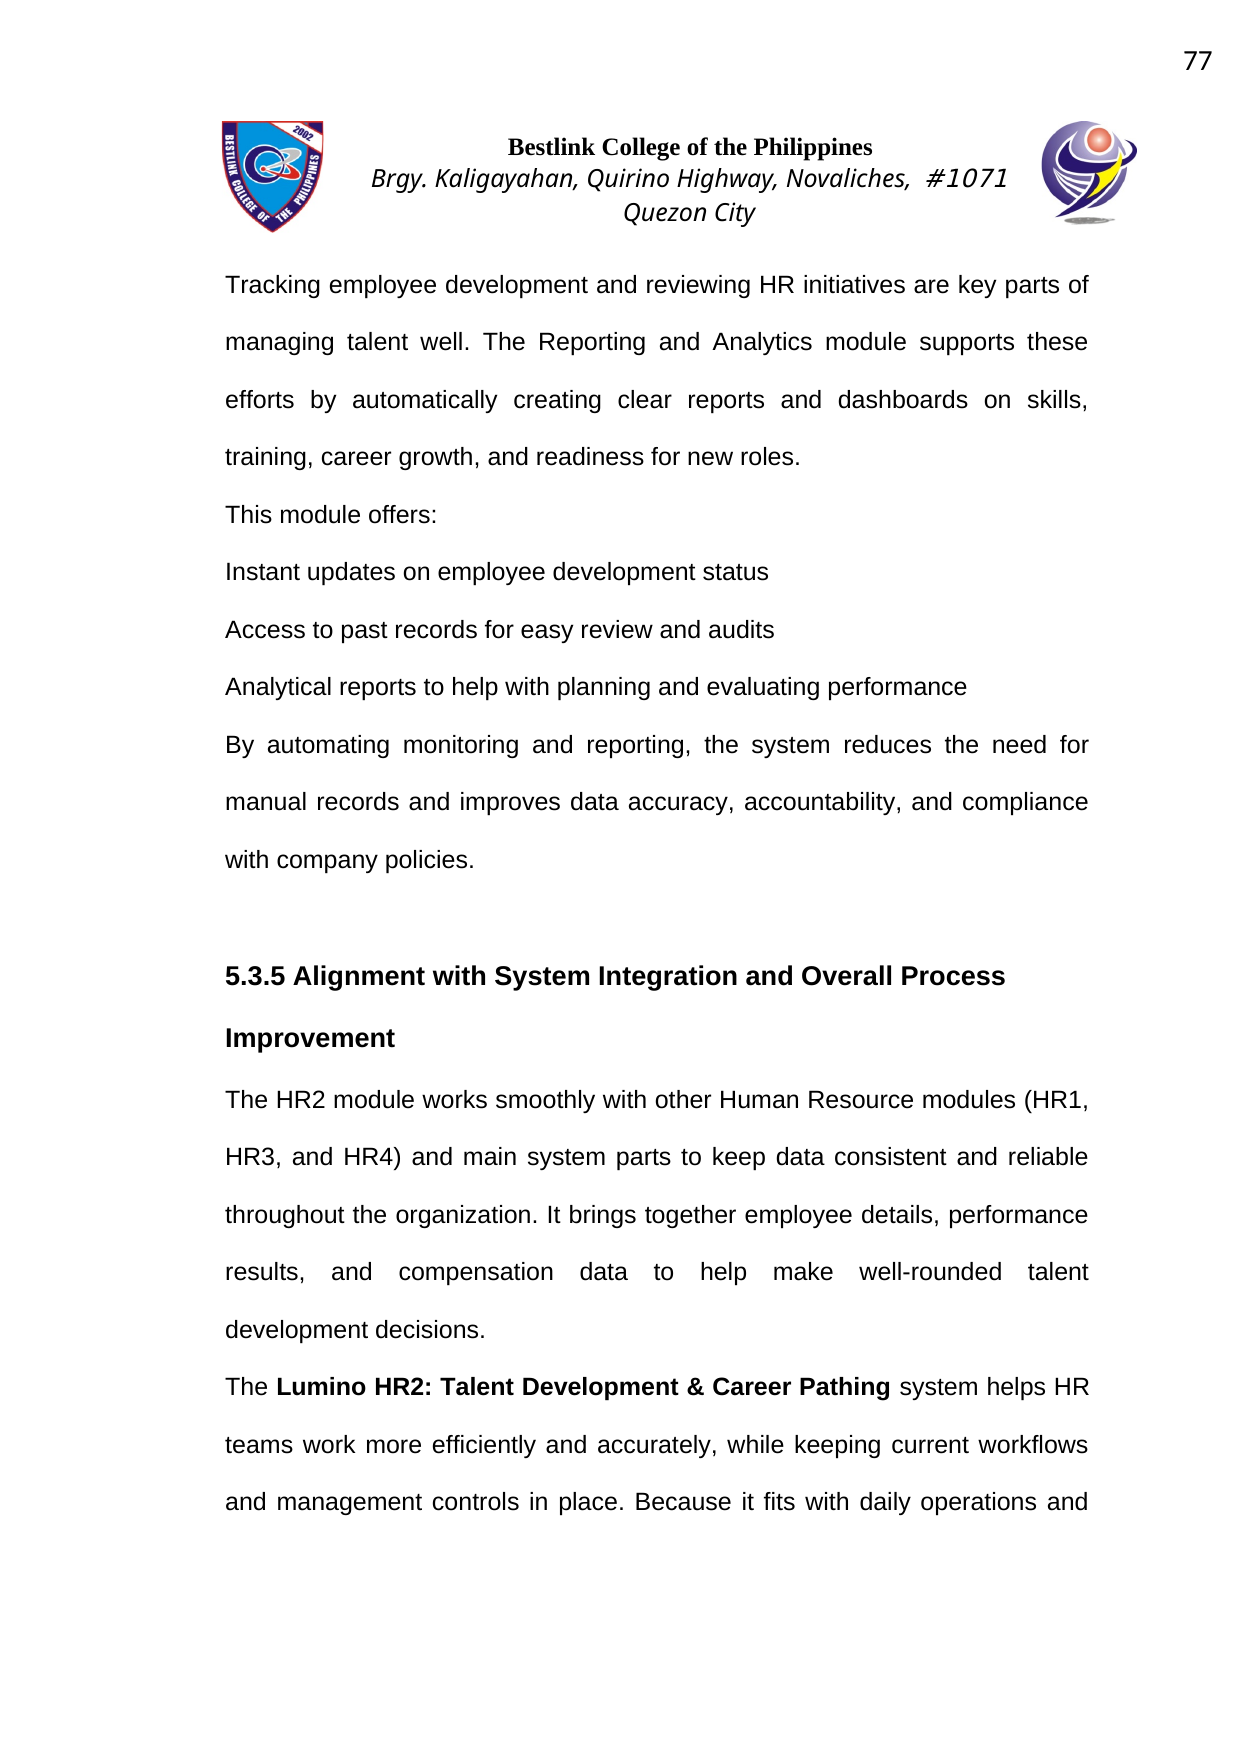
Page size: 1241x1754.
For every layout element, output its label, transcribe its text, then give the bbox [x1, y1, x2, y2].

text This module offers: [225, 500, 1090, 529]
text 5.3.5 Alignment with System Integration and Overall Process Improvement [225, 960, 1090, 1054]
text Tracking employee development and reviewing HR initiatives are key parts of managing talent well. The Reporting and Analytics module supports these efforts by automatically creating clear reports and dashboards on skills, training, career growth, and readiness for new roles. [225, 270, 1090, 471]
text Access to past records for easy review and audits [225, 615, 1090, 644]
text By automating monitoring and reporting, the system reduces the need for manual records and improves data accuracy, accountability, and compliance with company policies. [225, 730, 1090, 874]
text Analytical reports to help with planning and evaluating performance [225, 672, 1090, 701]
text Instant updates on employee development status [225, 557, 1090, 586]
picture [1041, 121, 1137, 225]
picture [221, 121, 324, 233]
text The HR2 module works smoothly with other Human Resource modules (HR1, HR3, and HR4) and main system parts to keep data consistent and reliable throughout the organization. It brings together employee details, performance results, and compensation data to help make well-rounded talent development decisions. [225, 1085, 1090, 1344]
